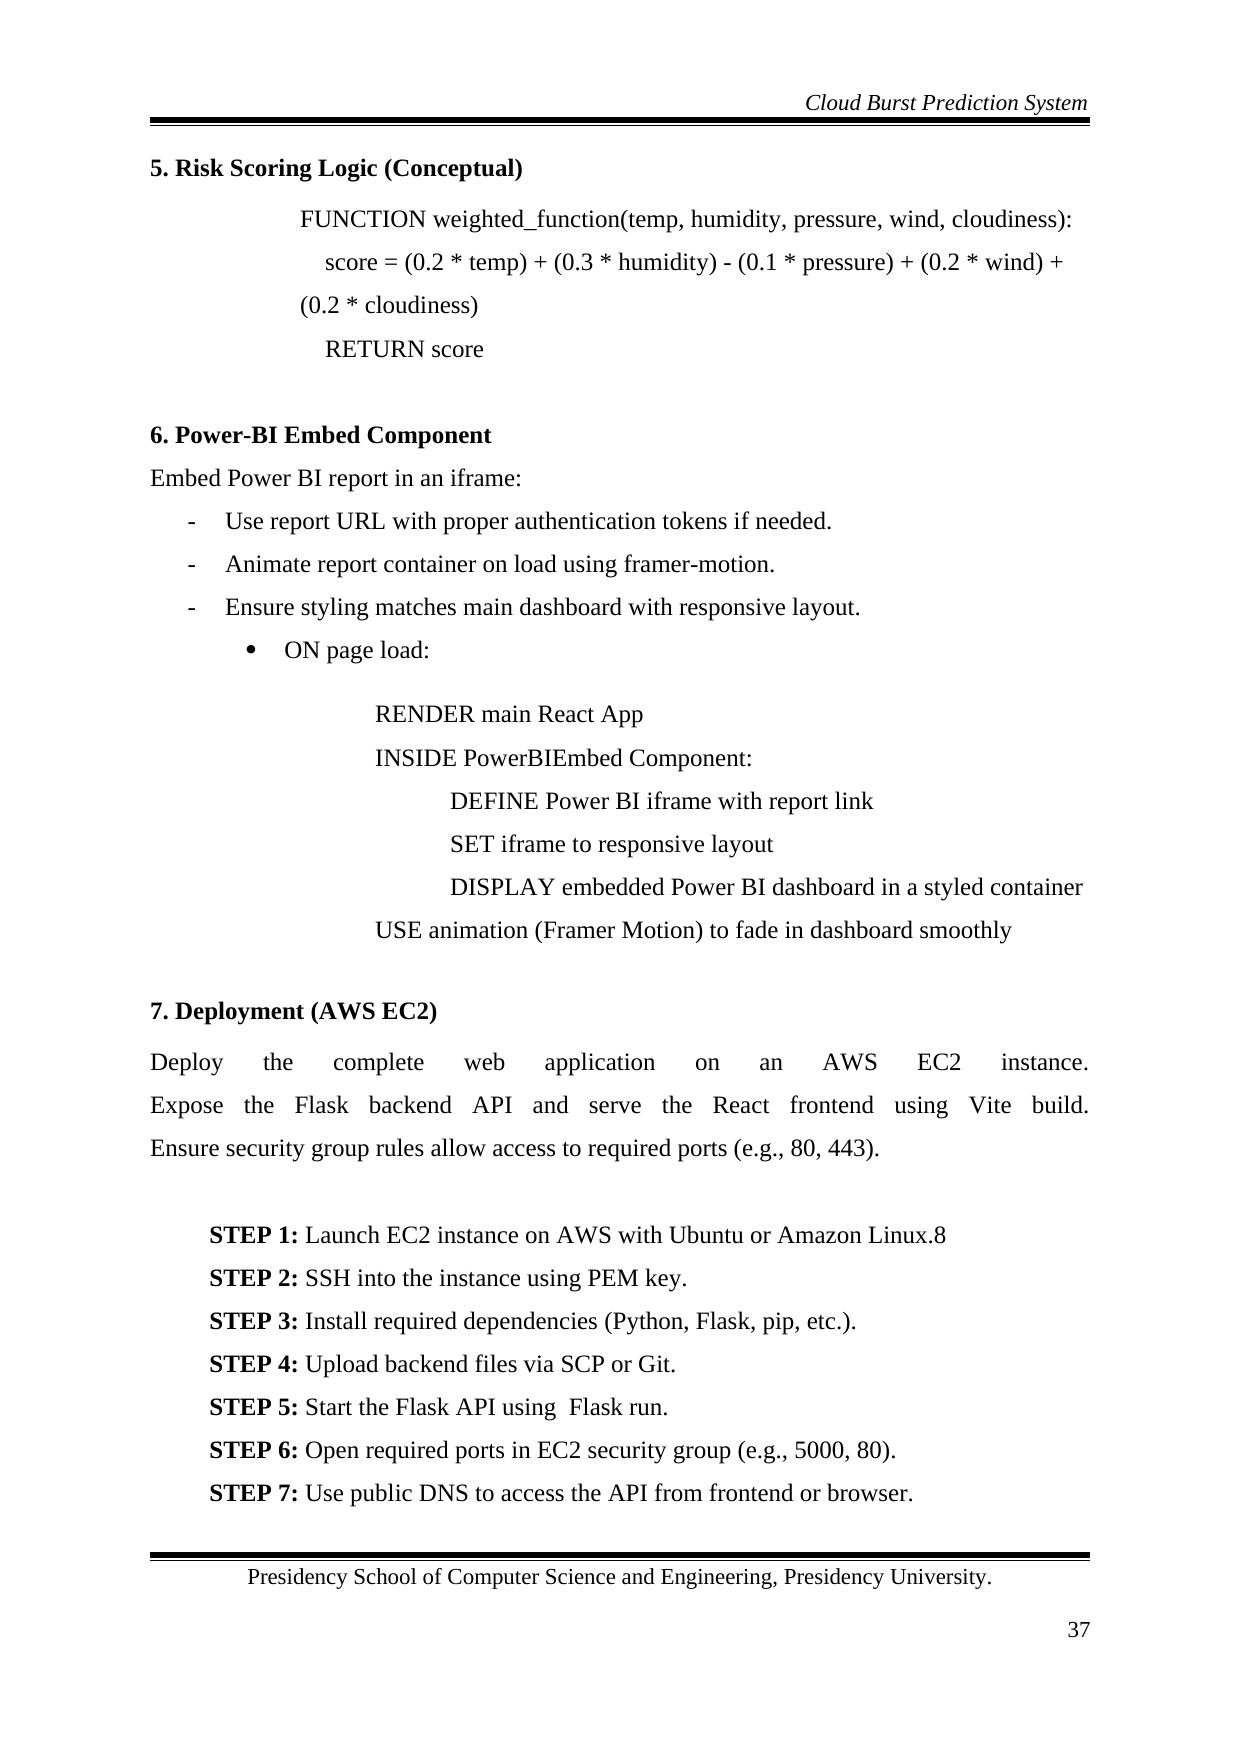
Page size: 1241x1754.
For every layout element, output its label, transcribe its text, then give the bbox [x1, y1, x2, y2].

text DEFINE Power BI iframe with report link [209, 786, 1090, 814]
list Animate report container on load using framer-motion. [187, 549, 1090, 578]
subtitle 5. Risk Scoring Logic (Conceptual) [150, 153, 1090, 182]
text Embed Power BI report in an iframe: [150, 463, 1090, 492]
text SET iframe to responsive layout [209, 829, 1090, 858]
text INSIDE PowerBIEmbed Component: [209, 743, 1090, 771]
text Deploy the complete web application on an AWS EC2 instance. Expose the Flask backend API and serve the React frontend using Vite build. Ensure security group rules allow access to required ports (e.g., 80, 443). [150, 1047, 1090, 1162]
text FUNCTION weighted_function(temp, humidity, pressure, wind, cloudiness): score = (0.2 * temp) + (0.3 * humidity) - (0.1 * pressure) + (0.2 * wind) + (0.2 * cloudiness) RETURN score [300, 204, 1090, 362]
text RENDER main React App [209, 699, 1090, 728]
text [209, 1220, 1090, 1507]
text USE animation (Framer Motion) to fade in dashboard smoothly [209, 915, 1090, 944]
list Use report URL with proper authentication tokens if needed. [187, 506, 1090, 535]
text DISPLAY embedded Power BI dashboard in a styled container [209, 872, 1090, 901]
list ON page load: [247, 636, 1090, 664]
subtitle 7. Deployment (AWS EC2) [150, 996, 1090, 1024]
list Ensure styling matches main dashboard with responsive layout. [187, 592, 1090, 621]
text 6. Power-BI Embed Component [150, 420, 1090, 449]
